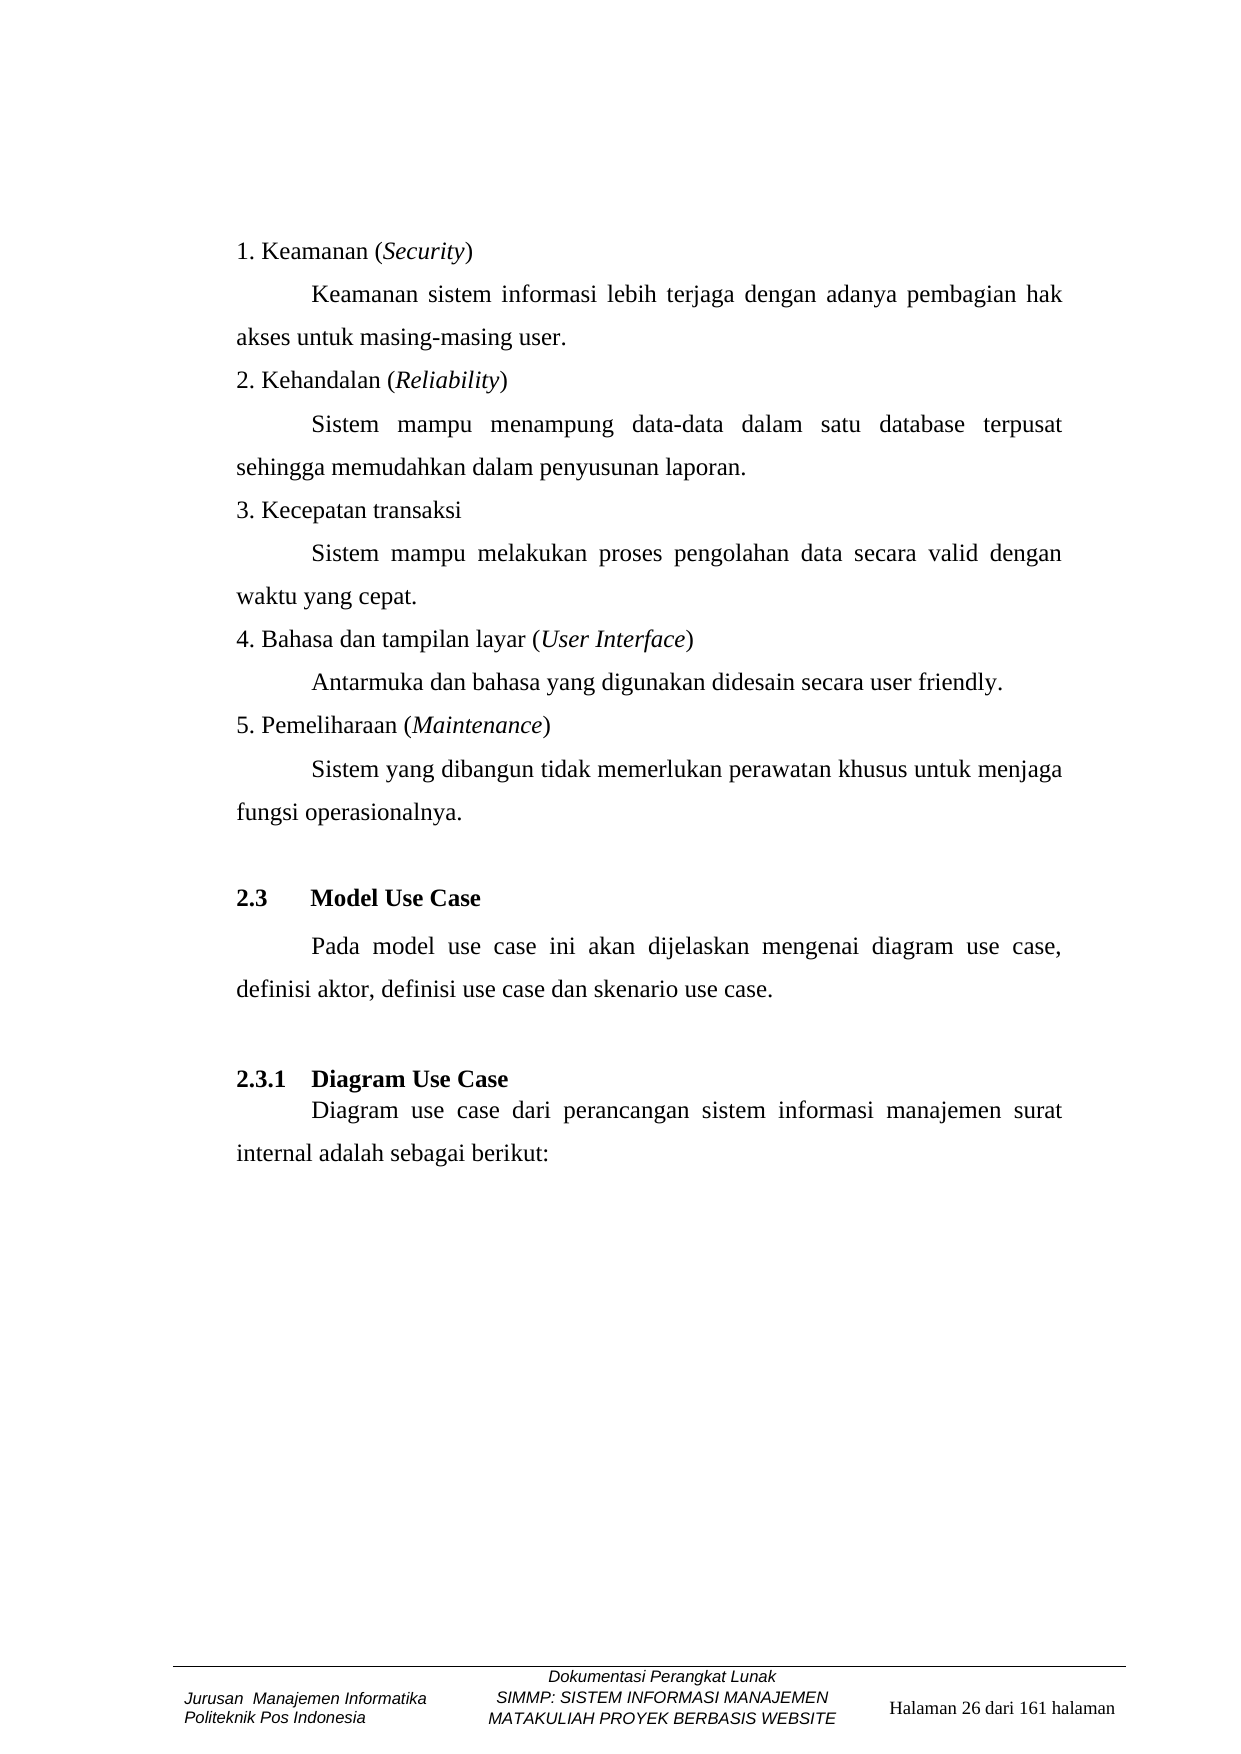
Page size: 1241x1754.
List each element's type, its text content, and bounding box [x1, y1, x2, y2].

text Sistem mampu menampung data-data dalam satu database terpusat sehingga memudahkan dalam penyusunan laporan. [236, 409, 1063, 481]
text 1. Keamanan (Security) [236, 236, 1063, 265]
text 2. Kehandalan (Reliability) [236, 366, 1063, 394]
text 3. Kecepatan transaksi [236, 495, 1063, 524]
text 5. Pemeliharaan (Maintenance) [236, 711, 1063, 739]
text Sistem yang dibangun tidak memerlukan perawatan khusus untuk menjaga fungsi operasionalnya. [236, 754, 1063, 826]
text Sistem mampu melakukan proses pengolahan data secara valid dengan waktu yang cepat. [236, 538, 1063, 610]
list Model Use Case [236, 883, 1063, 912]
text Antarmuka dan bahasa yang digunakan didesain secara user friendly. [236, 667, 1063, 696]
subtitle Diagram Use Case [236, 1064, 1063, 1093]
text Diagram use case dari perancangan sistem informasi manajemen surat internal adalah sebagai berikut: [236, 1095, 1063, 1167]
text Keamanan sistem informasi lebih terjaga dengan adanya pembagian hak akses untuk masing-masing user. [236, 279, 1063, 351]
text Pada model use case ini akan dijelaskan mengenai diagram use case, definisi aktor, definisi use case dan skenario use case. [236, 931, 1063, 1003]
text 4. Bahasa dan tampilan layar (User Interface) [236, 624, 1063, 653]
